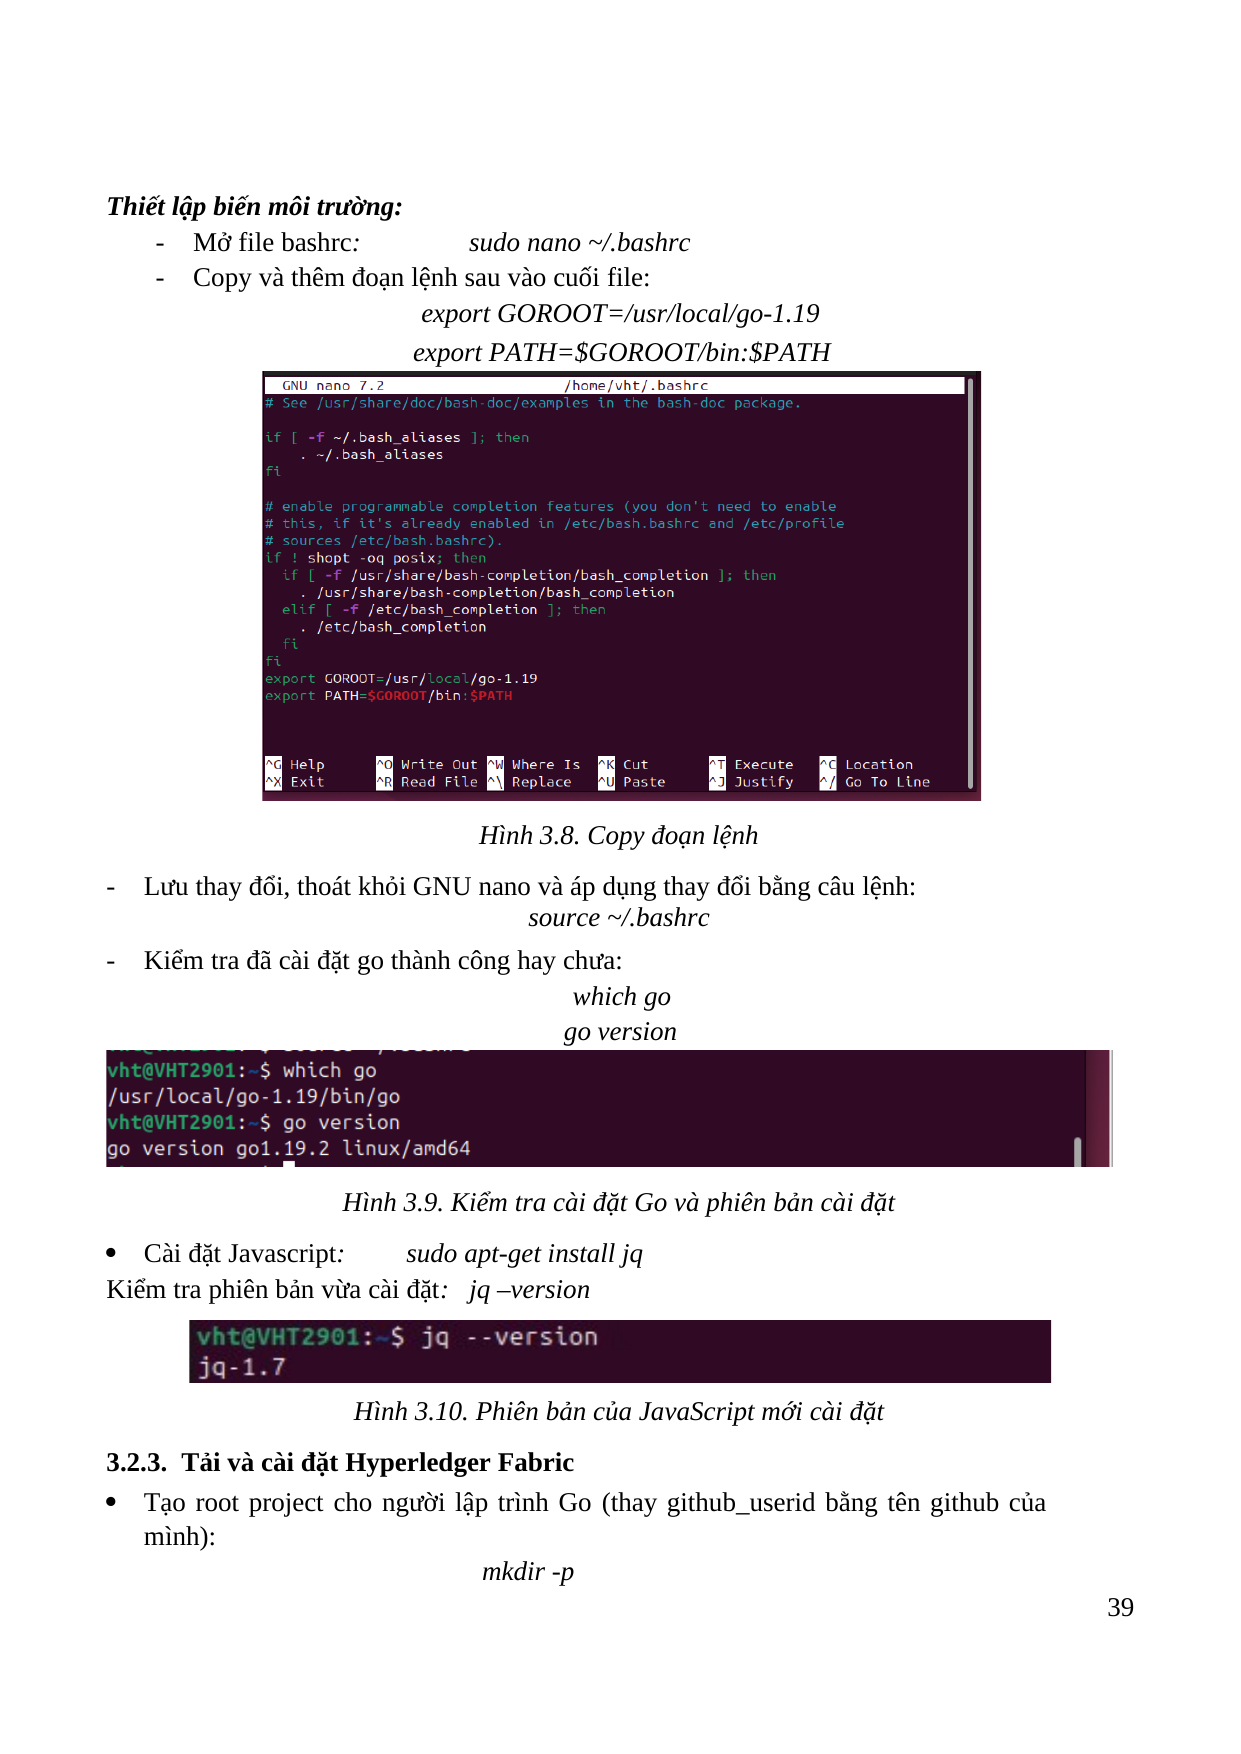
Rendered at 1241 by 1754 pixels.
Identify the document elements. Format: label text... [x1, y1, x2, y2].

list Tạo root project cho người lập trình Go (thay github_userid bằng tên github của mình): [106, 1486, 1122, 1551]
list Lưu thay đổi, thoát khỏi GNU nano và áp dụng thay đổi bằng câu lệnh: [106, 870, 1134, 901]
text go version [106, 1015, 1137, 1046]
picture [189, 1320, 1052, 1383]
text Hình 3.8. Copy đoạn lệnh [106, 819, 1134, 850]
text Hình 3.9. Kiểm tra cài đặt Go và phiên bản cài đặt [106, 1186, 1134, 1218]
list Kiểm tra đã cài đặt go thành công hay chưa: [106, 944, 710, 976]
subtitle Tải và cài đặt Hyperledger Fabric [106, 1446, 1134, 1477]
picture [262, 371, 982, 801]
text source ~/.bashrc [106, 901, 1134, 932]
list Copy và thêm đoạn lệnh sau vào cuối file: [155, 261, 1134, 293]
list Cài đặt Javascript: sudo apt-get install jq [106, 1237, 1134, 1268]
text Thiết lập biến môi trường: [106, 191, 1134, 222]
text which go [106, 979, 1137, 1011]
text mkdir -p [144, 1555, 912, 1586]
list Mở file bashrc: sudo nano ~/.bashrc [155, 226, 1134, 257]
text Kiểm tra phiên bản vừa cài đặt: jq –version [106, 1273, 1134, 1304]
text export GOROOT=/usr/local/go-1.19 [106, 297, 1137, 328]
picture [106, 1050, 1113, 1167]
text Hình 3.10. Phiên bản của JavaScript mới cài đặt [106, 1395, 1134, 1426]
